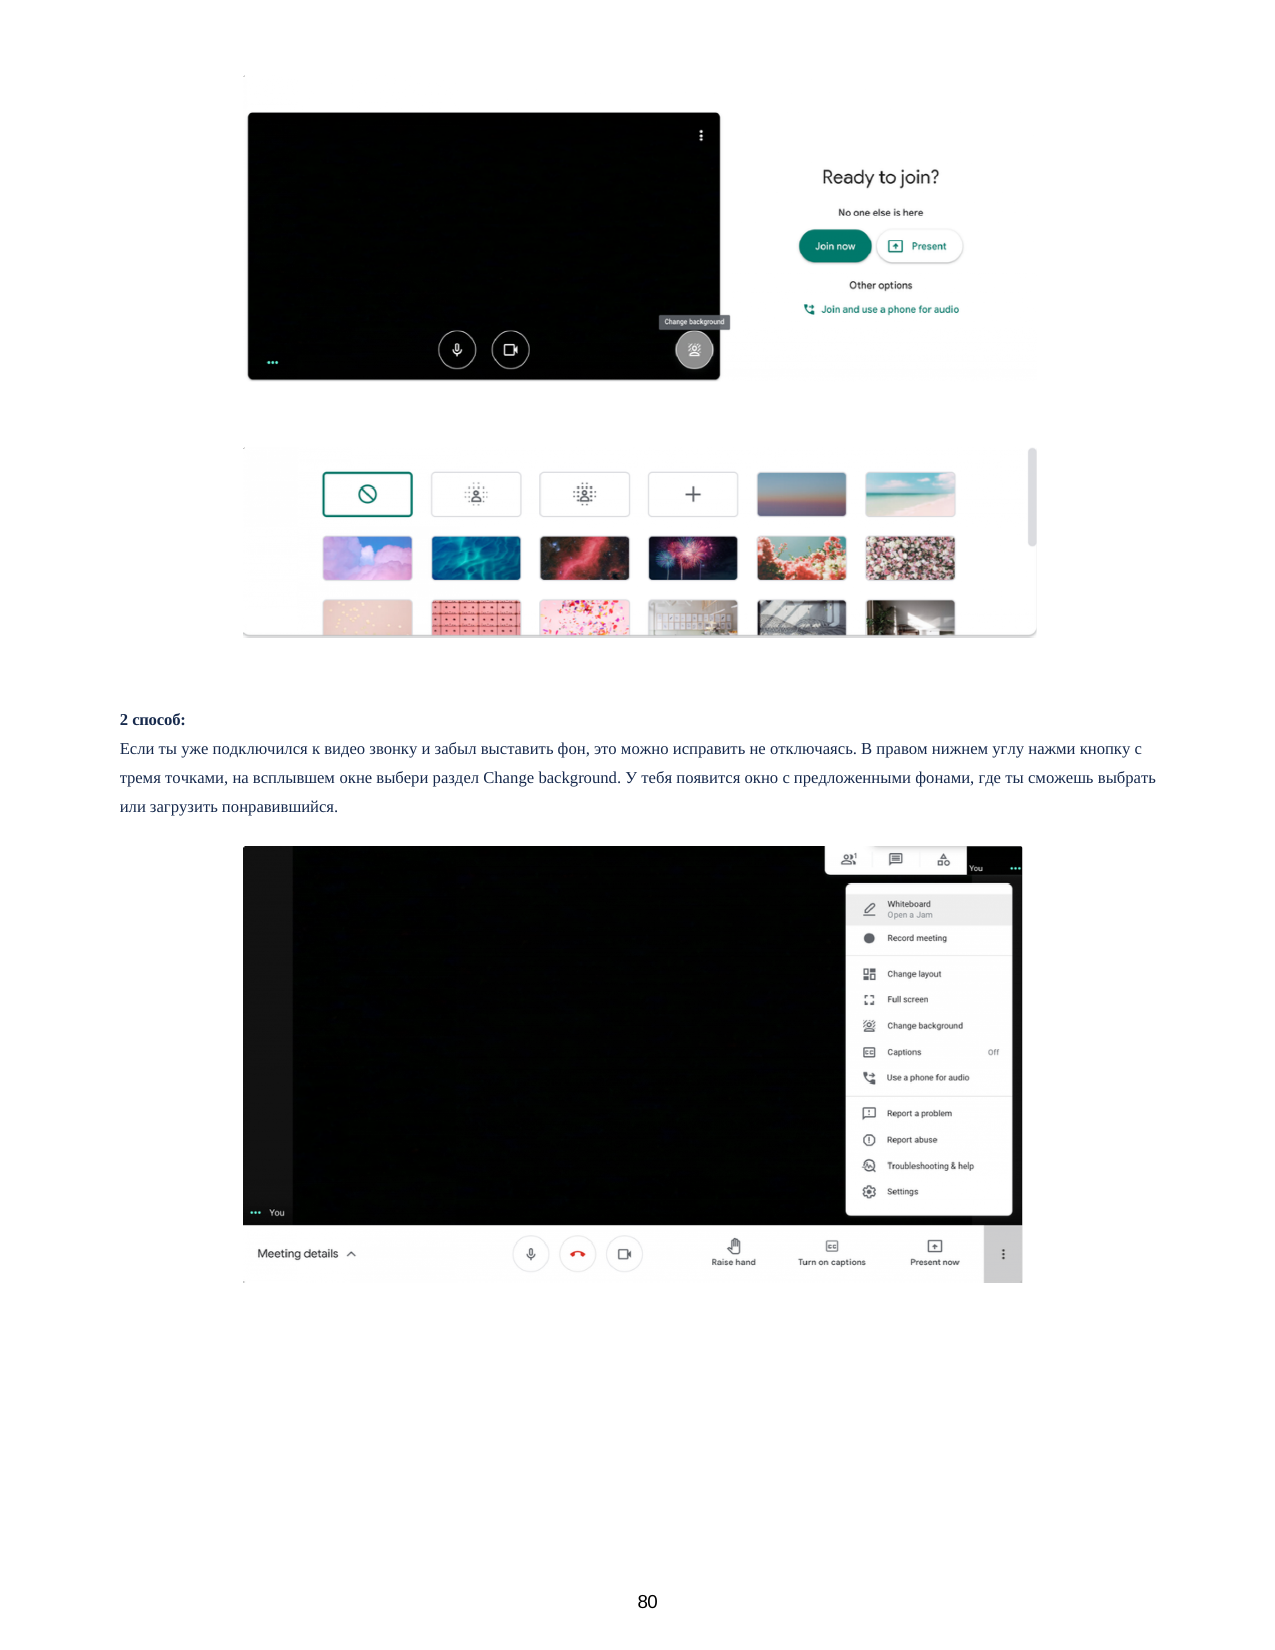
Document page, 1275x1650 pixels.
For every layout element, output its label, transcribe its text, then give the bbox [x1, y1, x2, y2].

subtitle 2 способ: [119, 710, 1185, 729]
text Если ты уже подключился к видео звонку и забыл выставить фон, это можно исправить не отключаясь. В правом нижнем углу нажми кнопку с тремя точками, на всплывшем окне выбери раздел Change background. У тебя появится окно с предложенными фонами, где ты сможешь выбрать или загрузить понравившийся. [119, 739, 1160, 816]
picture [243, 845, 1023, 1283]
picture [243, 446, 1037, 638]
picture [243, 75, 1038, 382]
